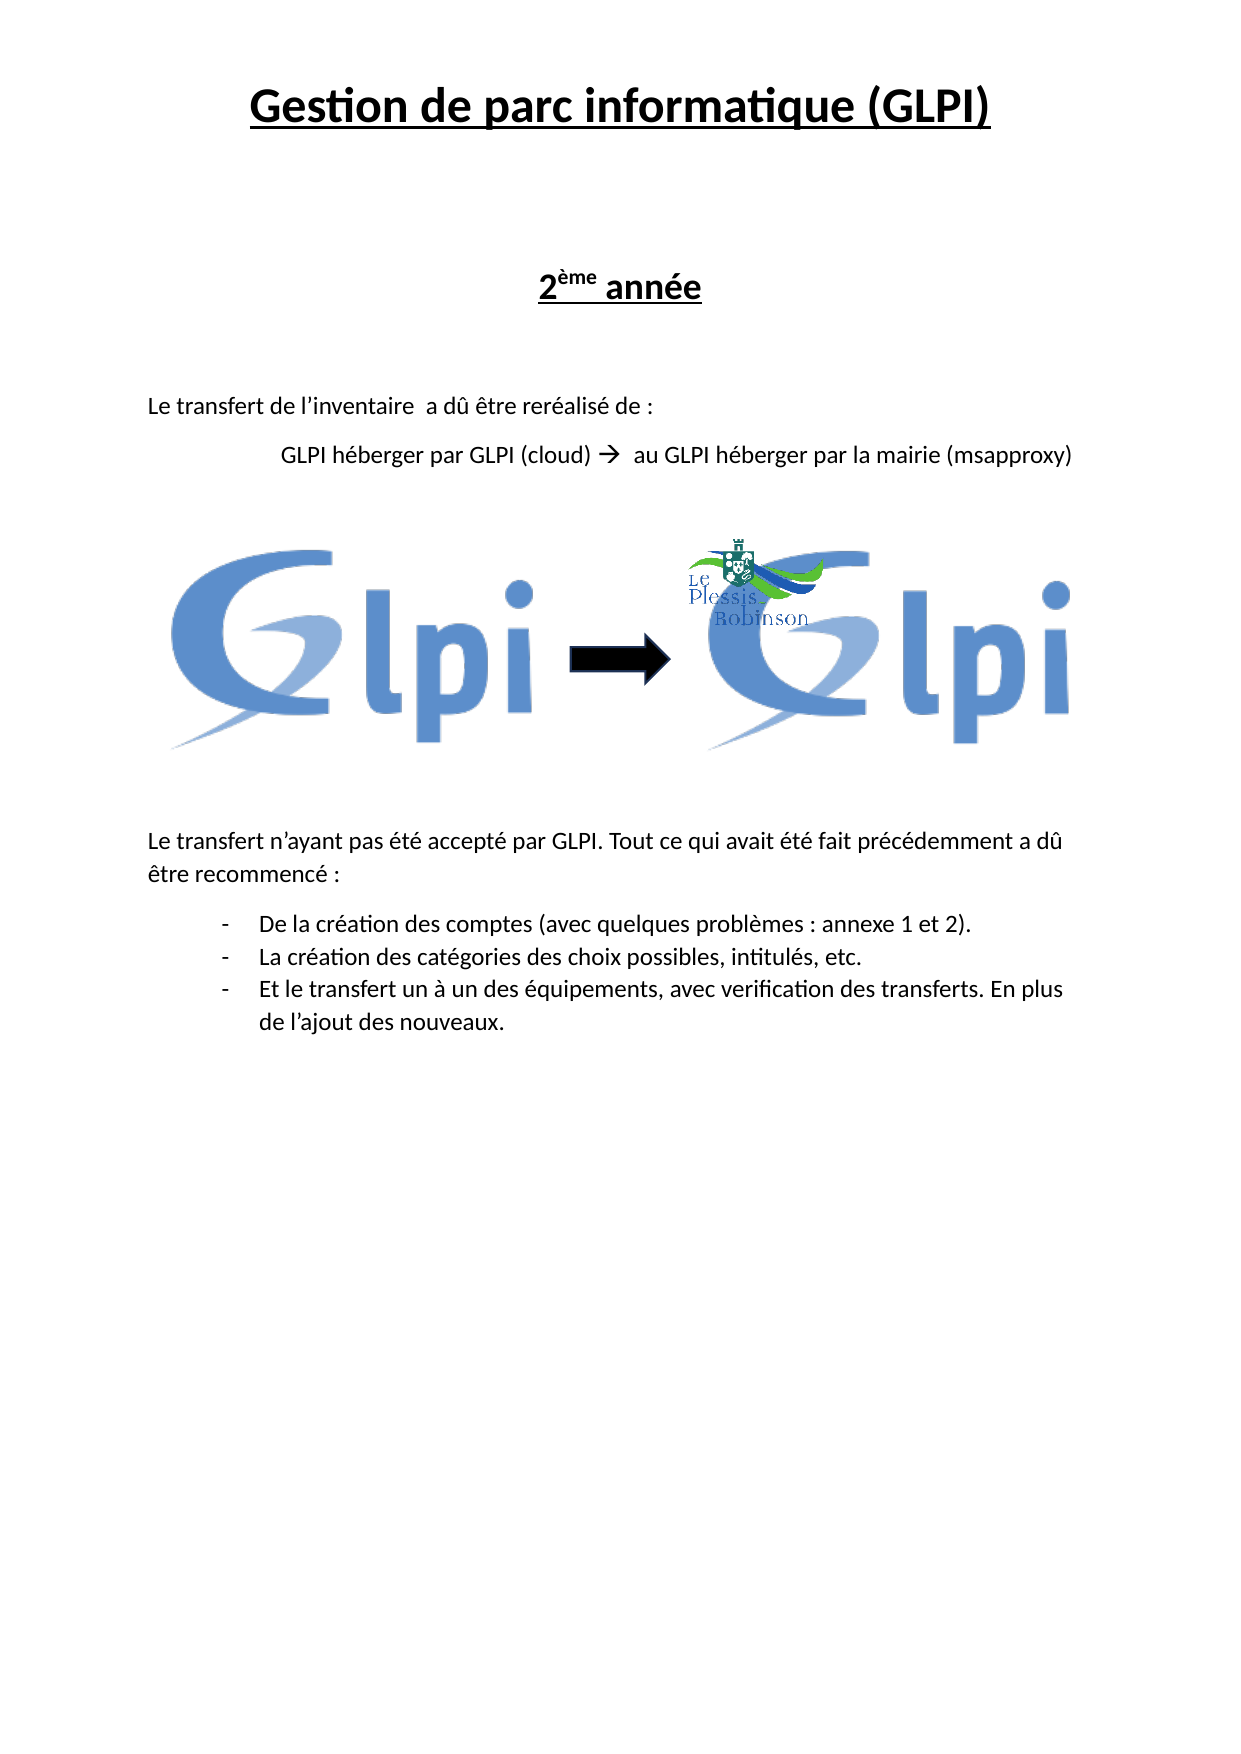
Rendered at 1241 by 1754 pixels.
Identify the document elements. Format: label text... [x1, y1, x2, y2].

text GLPI héberger par GLPI (cloud) au GLPI héberger par la mairie (msapproxy) [148, 439, 1093, 470]
picture [147, 538, 556, 763]
list La création des catégories des choix possibles, intitulés, etc. [221, 941, 1093, 971]
text Le transfert n’ayant pas été accepté par GLPI. Tout ce qui avait été fait précédemment a dû être recommencé : [148, 825, 1093, 889]
list De la création des comptes (avec quelques problèmes : annexe 1 et 2). [221, 908, 1093, 938]
text Le transfert de l’inventaire a dû être reréalisé de : [148, 390, 1093, 420]
picture [684, 538, 1093, 764]
list Et le transfert un à un des équipements, avec verification des transferts. En plus de l’ajout des nouveaux. [221, 974, 1093, 1037]
text 2ème année [148, 263, 1093, 309]
